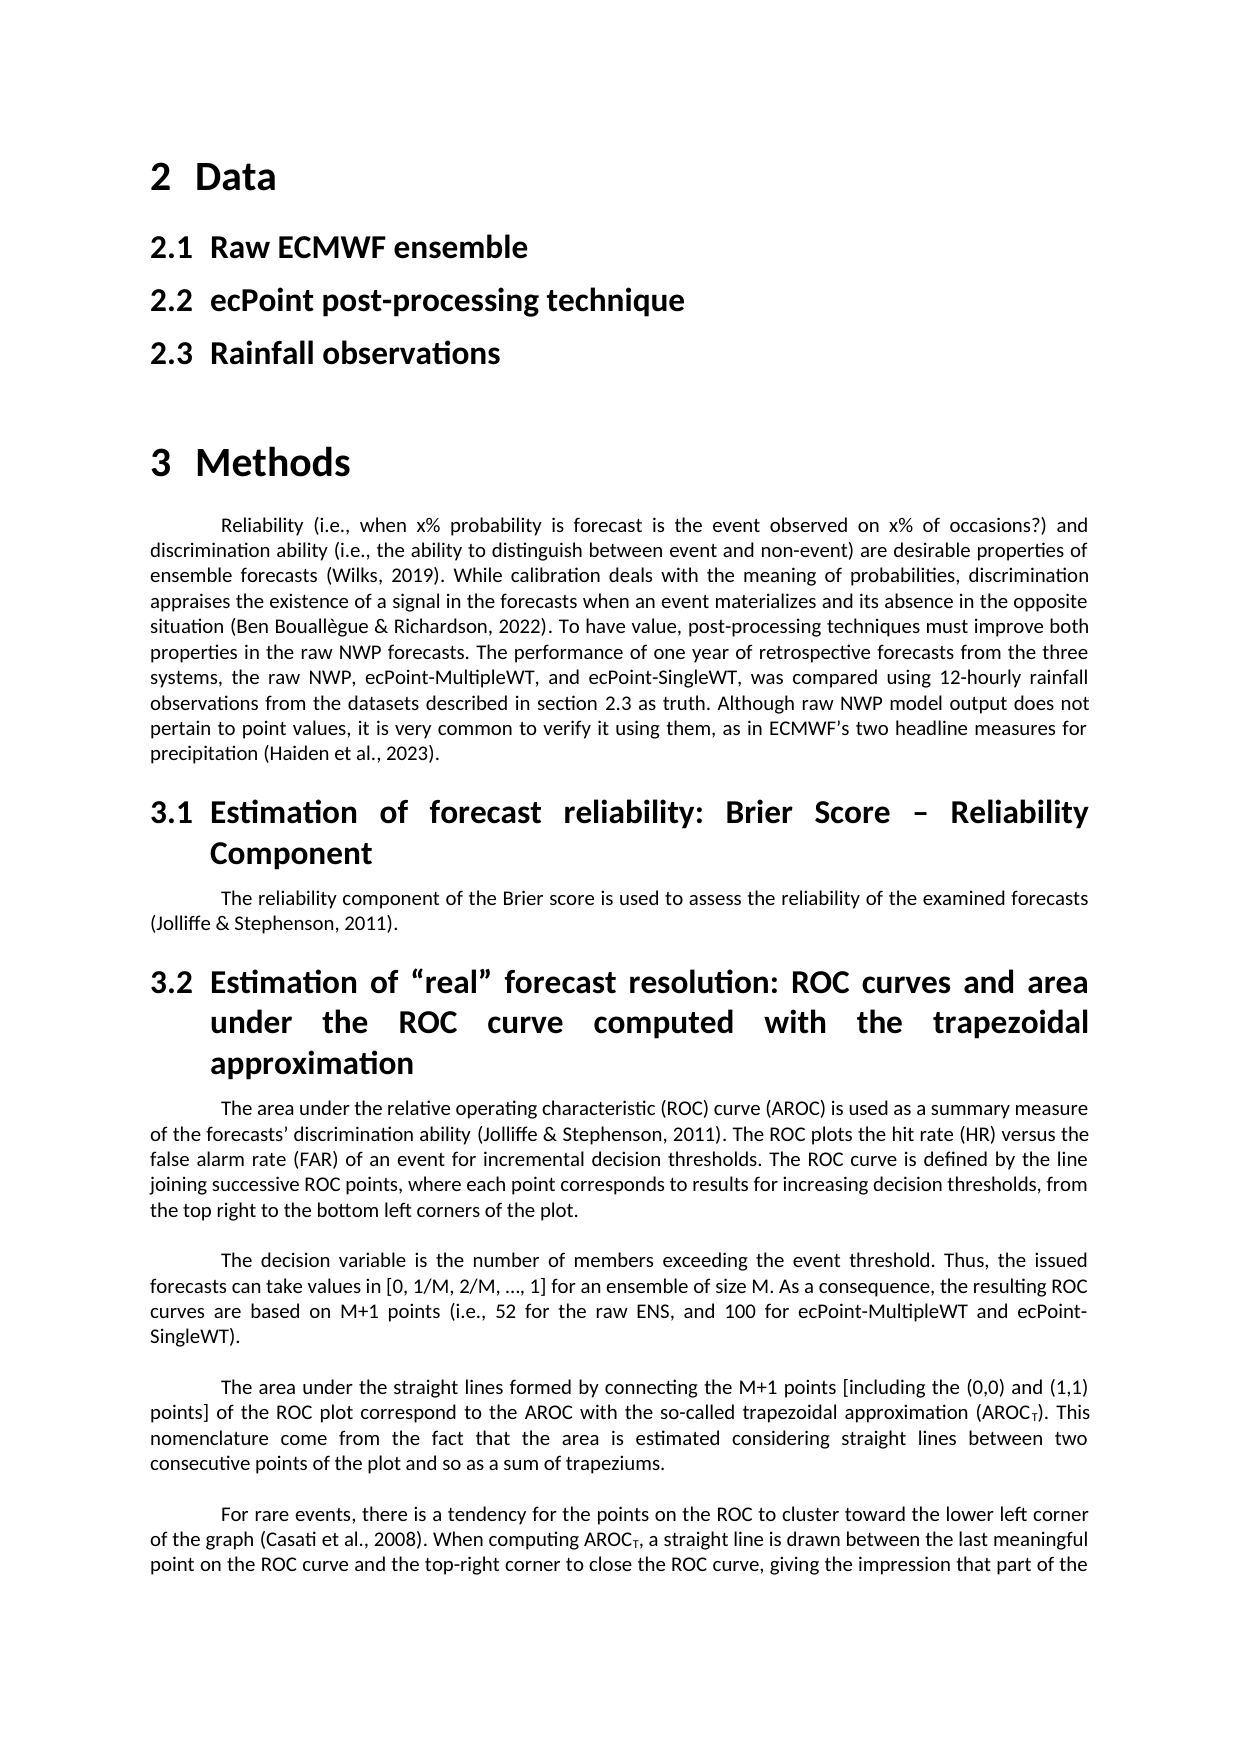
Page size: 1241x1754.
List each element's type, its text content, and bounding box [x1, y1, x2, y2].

subtitle Raw ECMWF ensemble [150, 226, 1090, 267]
text The reliability component of the Brier score is used to assess the reliability of the examined forecasts . [150, 885, 1090, 936]
text The decision variable is the number of members exceeding the event threshold. Thus, the issued forecasts can take values in [0, 1/M, 2/M, …, 1] for an ensemble of size M. As a consequence, the resulting ROC curves are based on M+1 points (i.e., 52 for the raw ENS, and 100 for ecPoint-MultipleWT and ecPoint-SingleWT). [150, 1247, 1090, 1349]
text The area under the relative operating characteristic (ROC) curve (AROC) is used as a summary measure of the forecasts’ discrimination ability . The ROC plots the hit rate (HR) versus the false alarm rate (FAR) of an event for incremental decision thresholds. The ROC curve is defined by the line joining successive ROC points, where each point corresponds to results for increasing decision thresholds, from the top right to the bottom left corners of the plot. [150, 1095, 1090, 1222]
subtitle Estimation of forecast reliability: Brier Score – Reliability Component [150, 791, 1090, 872]
subtitle Data [150, 150, 1090, 201]
text Reliability (i.e., when x% probability is forecast is the event observed on x% of occasions?) and discrimination ability (i.e., the ability to distinguish between event and non-event) are desirable properties of ensemble forecasts . While calibration deals with the meaning of probabilities, discrimination appraises the existence of a signal in the forecasts when an event materializes and its absence in the opposite situation . To have value, post-processing techniques must improve both properties in the raw NWP forecasts. The performance of one year of retrospective forecasts from the three systems, the raw NWP, ecPoint-MultipleWT, and ecPoint-SingleWT, was compared using 12-hourly rainfall observations from the datasets described in section 2.3 as truth. Although raw NWP model output does not pertain to point values, it is very common to verify it using them, as in ECMWF’s two headline measures for precipitation . [150, 512, 1090, 766]
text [150, 1501, 1090, 1577]
subtitle ecPoint post-processing technique [150, 279, 1090, 320]
subtitle Estimation of “real” forecast resolution: ROC curves and area under the ROC curve computed with the trapezoidal approximation [150, 961, 1090, 1083]
subtitle Rainfall observations [150, 332, 1090, 373]
subtitle Methods [150, 436, 1090, 487]
text The area under the straight lines formed by connecting the M+1 points [including the (0,0) and (1,1) points] of the ROC plot correspond to the AROC with the so-called trapezoidal approximation (AROCT). This nomenclature come from the fact that the area is estimated considering straight lines between two consecutive points of the plot and so as a sum of trapeziums. [150, 1374, 1090, 1476]
